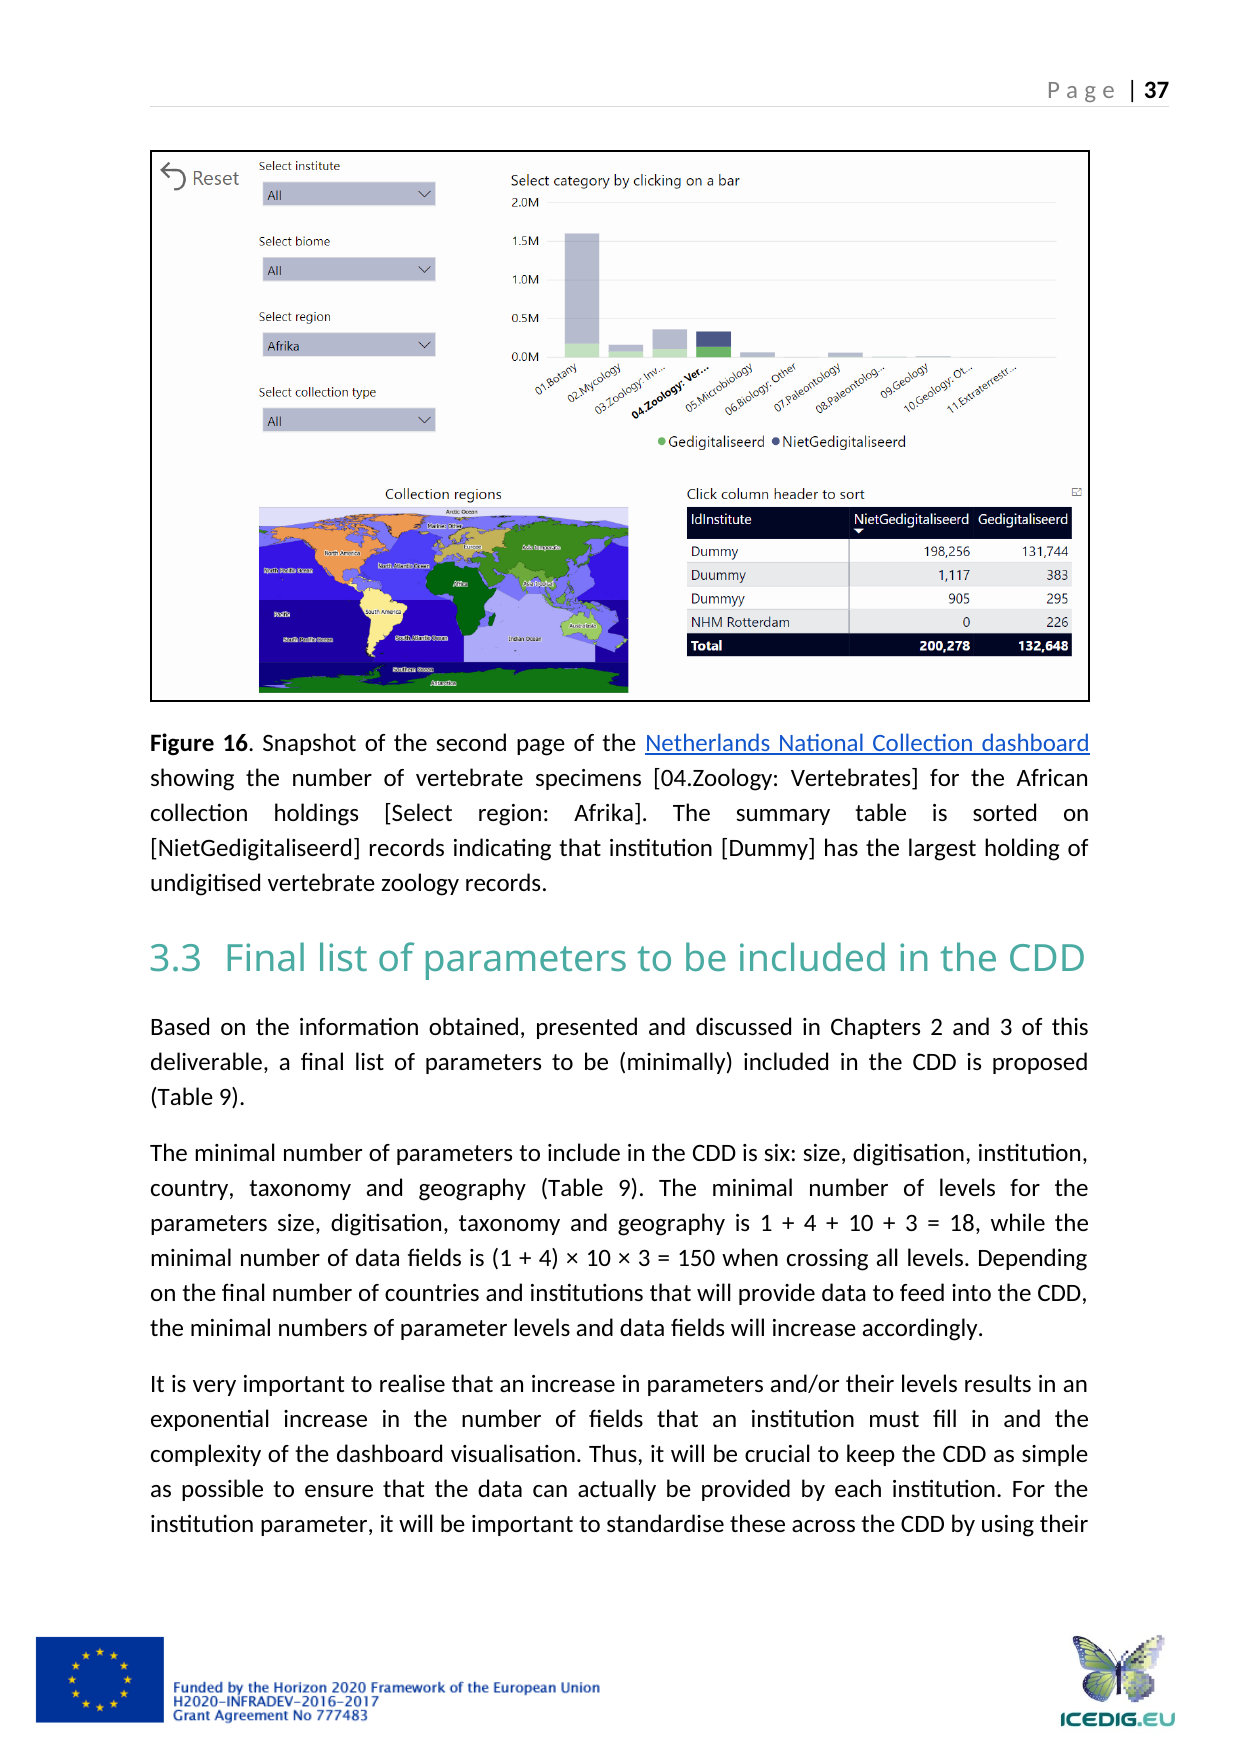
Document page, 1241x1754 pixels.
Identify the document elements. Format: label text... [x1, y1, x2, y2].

picture [1058, 1623, 1176, 1741]
picture [13, 1617, 617, 1740]
text Based on the information obtained, presented and discussed in Chapters 2 and 3 of this deliverable, a final list of parameters to be (minimally) included in the CDD is proposed (Table 9). [150, 1011, 1090, 1112]
subtitle Final list of parameters to be included in the CDD [149, 931, 1090, 982]
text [150, 1368, 1090, 1539]
picture [152, 152, 1088, 700]
text The minimal number of parameters to include in the CDD is six: size, digitisation, institution, country, taxonomy and geography (Table 9). The minimal number of levels for the parameters size, digitisation, taxonomy and geography is 1 + 4 + 10 + 3 = 18, while the minimal number of data fields is (1 + 4) × 10 × 3 = 150 when crossing all levels. Depending on the final number of countries and institutions that will provide data to feed into the CDD, the minimal numbers of parameter levels and data fields will increase accordingly. [150, 1137, 1090, 1343]
text Figure 16. Snapshot of the second page of the Netherlands National Collection dashboard showing the number of vertebrate specimens [04.Zoology: Vertebrates] for the African collection holdings [Select region: Afrika]. The summary table is sorted on [NietGedigitaliseerd] records indicating that institution [Dummy] has the largest holding of undigitised vertebrate zoology records. [150, 727, 1090, 898]
